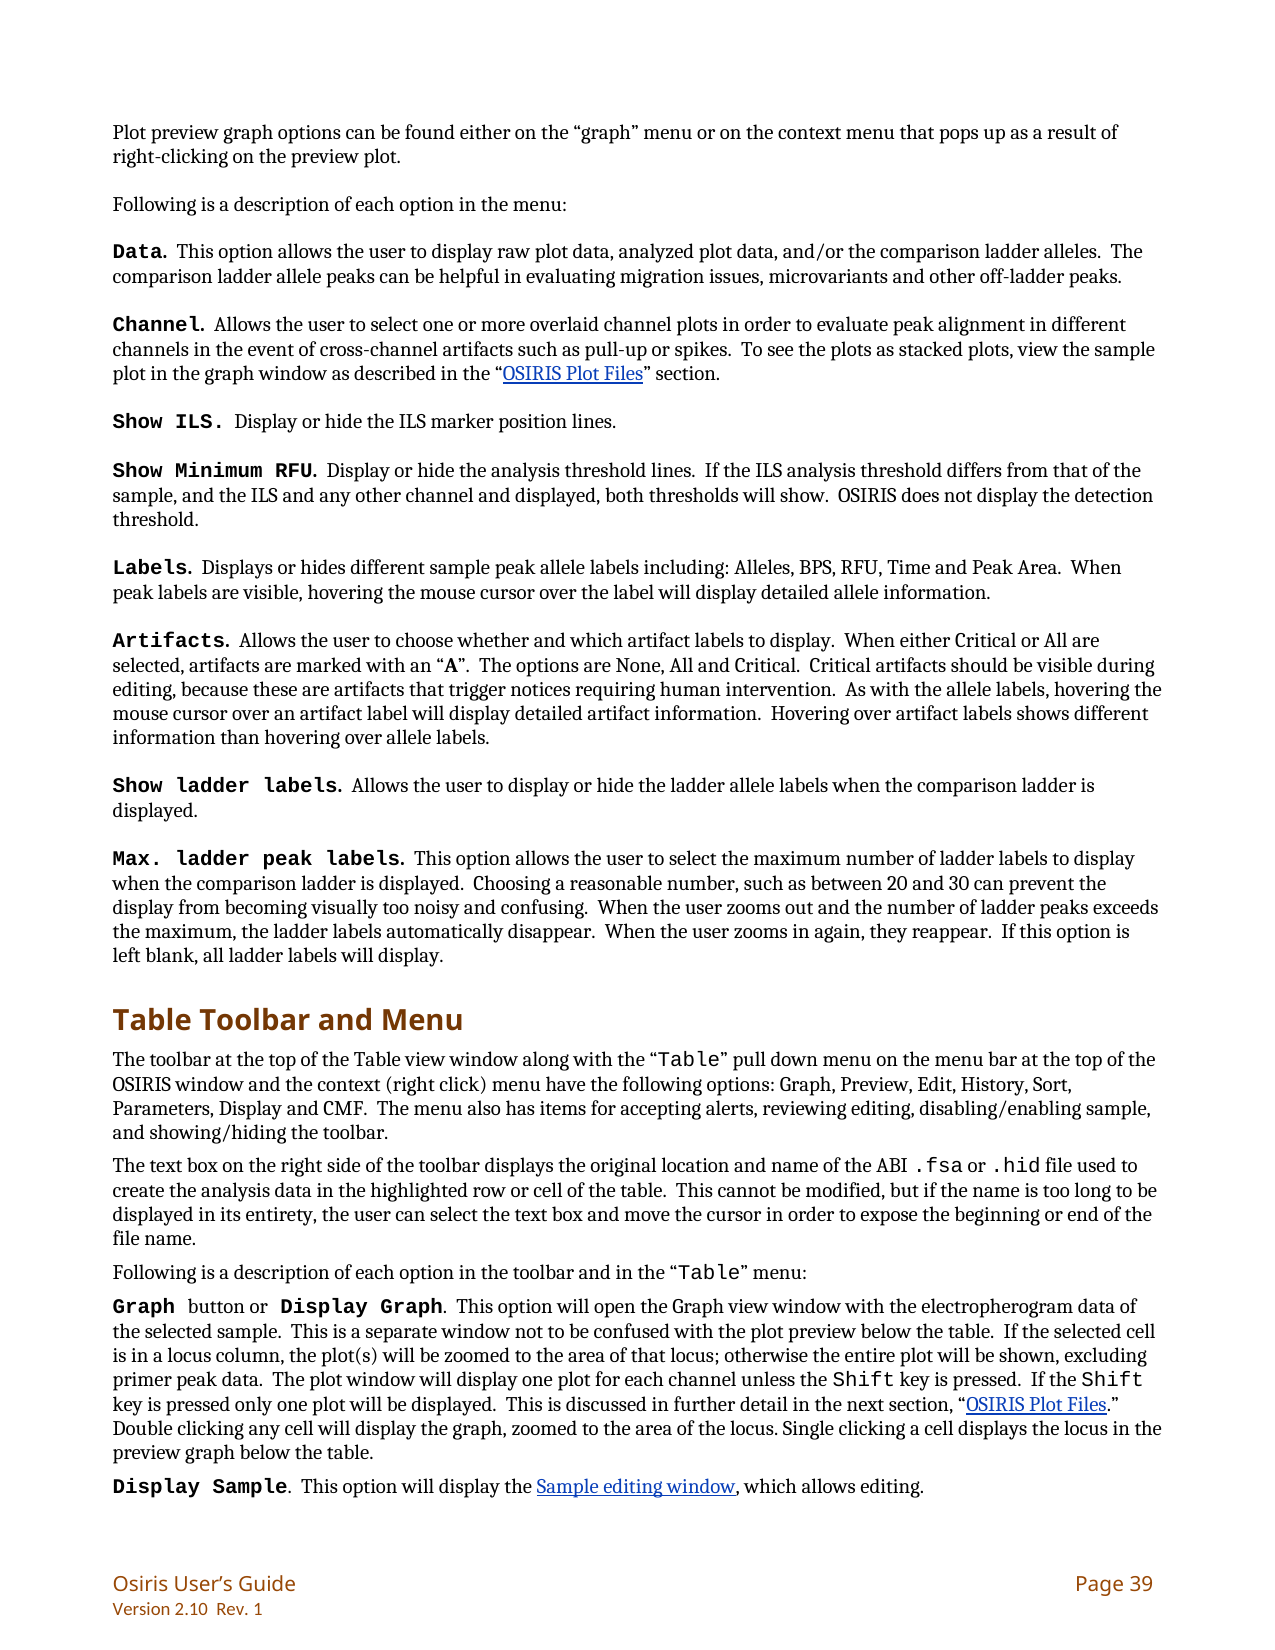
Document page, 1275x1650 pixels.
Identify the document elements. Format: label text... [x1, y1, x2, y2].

text Artifacts. Allows the user to choose whether and which artifact labels to display. When either Critical or All are selected, artifacts are marked with an “A”. The options are None, All and Critical. Critical artifacts should be visible during editing, because these are artifacts that trigger notices requiring human intervention. As with the allele labels, hovering the mouse cursor over an artifact label will display detailed artifact information. Hovering over artifact labels shows different information than hovering over allele labels. [112, 629, 1162, 749]
text The toolbar at the top of the Table view window along with the “Table” pull down menu on the menu bar at the top of the OSIRIS window and the context (right click) menu have the following options: Graph, Preview, Edit, History, Sort, Parameters, Display and CMF. The menu also has items for accepting alerts, reviewing editing, disabling/enabling sample, and showing/hiding the toolbar. [112, 1048, 1162, 1144]
text The text box on the right side of the toolbar displays the original location and name of the ABI .fsa or .hid file used to create the analysis data in the highlighted row or cell of the table. This cannot be modified, but if the name is too long to be displayed in its entirety, the user can select the text box and move the cursor in order to expose the beginning or end of the file name. [112, 1154, 1162, 1251]
subtitle Table Toolbar and Menu [112, 999, 1162, 1039]
text Data. This option allows the user to display raw plot data, analyzed plot data, and/or the comparison ladder alleles. The comparison ladder allele peaks can be helpful in evaluating migration issues, microvariants and other off-ladder peaks. [112, 240, 1162, 289]
text Show ILS. Display or hide the ILS marker position lines. [112, 410, 1162, 435]
text Plot preview graph options can be found either on the “graph” menu or on the context menu that pops up as a result of right-clicking on the preview plot. [112, 120, 1162, 168]
text Max. ladder peak labels. This option allows the user to select the maximum number of ladder labels to display when the comparison ladder is displayed. Choosing a reasonable number, such as between 20 and 30 can prevent the display from becoming visually too noisy and confusing. When the user zooms out and the number of ladder peaks exceeds the maximum, the ladder labels automatically disappear. When the user zooms in again, they reappear. If this option is left blank, all ladder labels will display. [112, 846, 1162, 967]
text Labels. Displays or hides different sample peak allele labels including: Alleles, BPS, RFU, Time and Peak Area. When peak labels are visible, hovering the mouse cursor over the label will display detailed allele information. [112, 556, 1162, 605]
text Graph button or Display Graph. This option will open the Graph view window with the electropherogram data of the selected sample. This is a separate window not to be confused with the plot preview below the table. If the selected cell is in a locus column, the plot(s) will be zoomed to the area of that locus; otherwise the entire plot will be shown, excluding primer peak data. The plot window will display one plot for each channel unless the Shift key is pressed. If the Shift key is pressed only one plot will be displayed. This is discussed in further detail in the next section, “OSIRIS Plot Files.” Double clicking any cell will display the graph, zoomed to the area of the locus. Single clicking a cell displays the locus in the preview graph below the table. [112, 1295, 1162, 1465]
text Show ladder labels. Allows the user to display or hide the ladder allele labels when the comparison ladder is displayed. [112, 773, 1162, 822]
text Channel. Allows the user to select one or more overlaid channel plots in order to evaluate peak alignment in different channels in the event of cross-channel artifacts such as pull-up or spikes. To see the plots as stacked plots, view the sample plot in the graph window as described in the “OSIRIS Plot Files” section. [112, 313, 1162, 386]
text Display Sample. This option will display the Sample editing window, which allows editing. [112, 1474, 1162, 1499]
text Show Minimum RFU. Display or hide the analysis threshold lines. If the ILS analysis threshold differs from that of the sample, and the ILS and any other channel and displayed, both thresholds will show. OSIRIS does not display the detection threshold. [112, 459, 1162, 532]
text Following is a description of each option in the menu: [112, 192, 1162, 216]
text Following is a description of each option in the toolbar and in the “Table” menu: [112, 1261, 1162, 1286]
